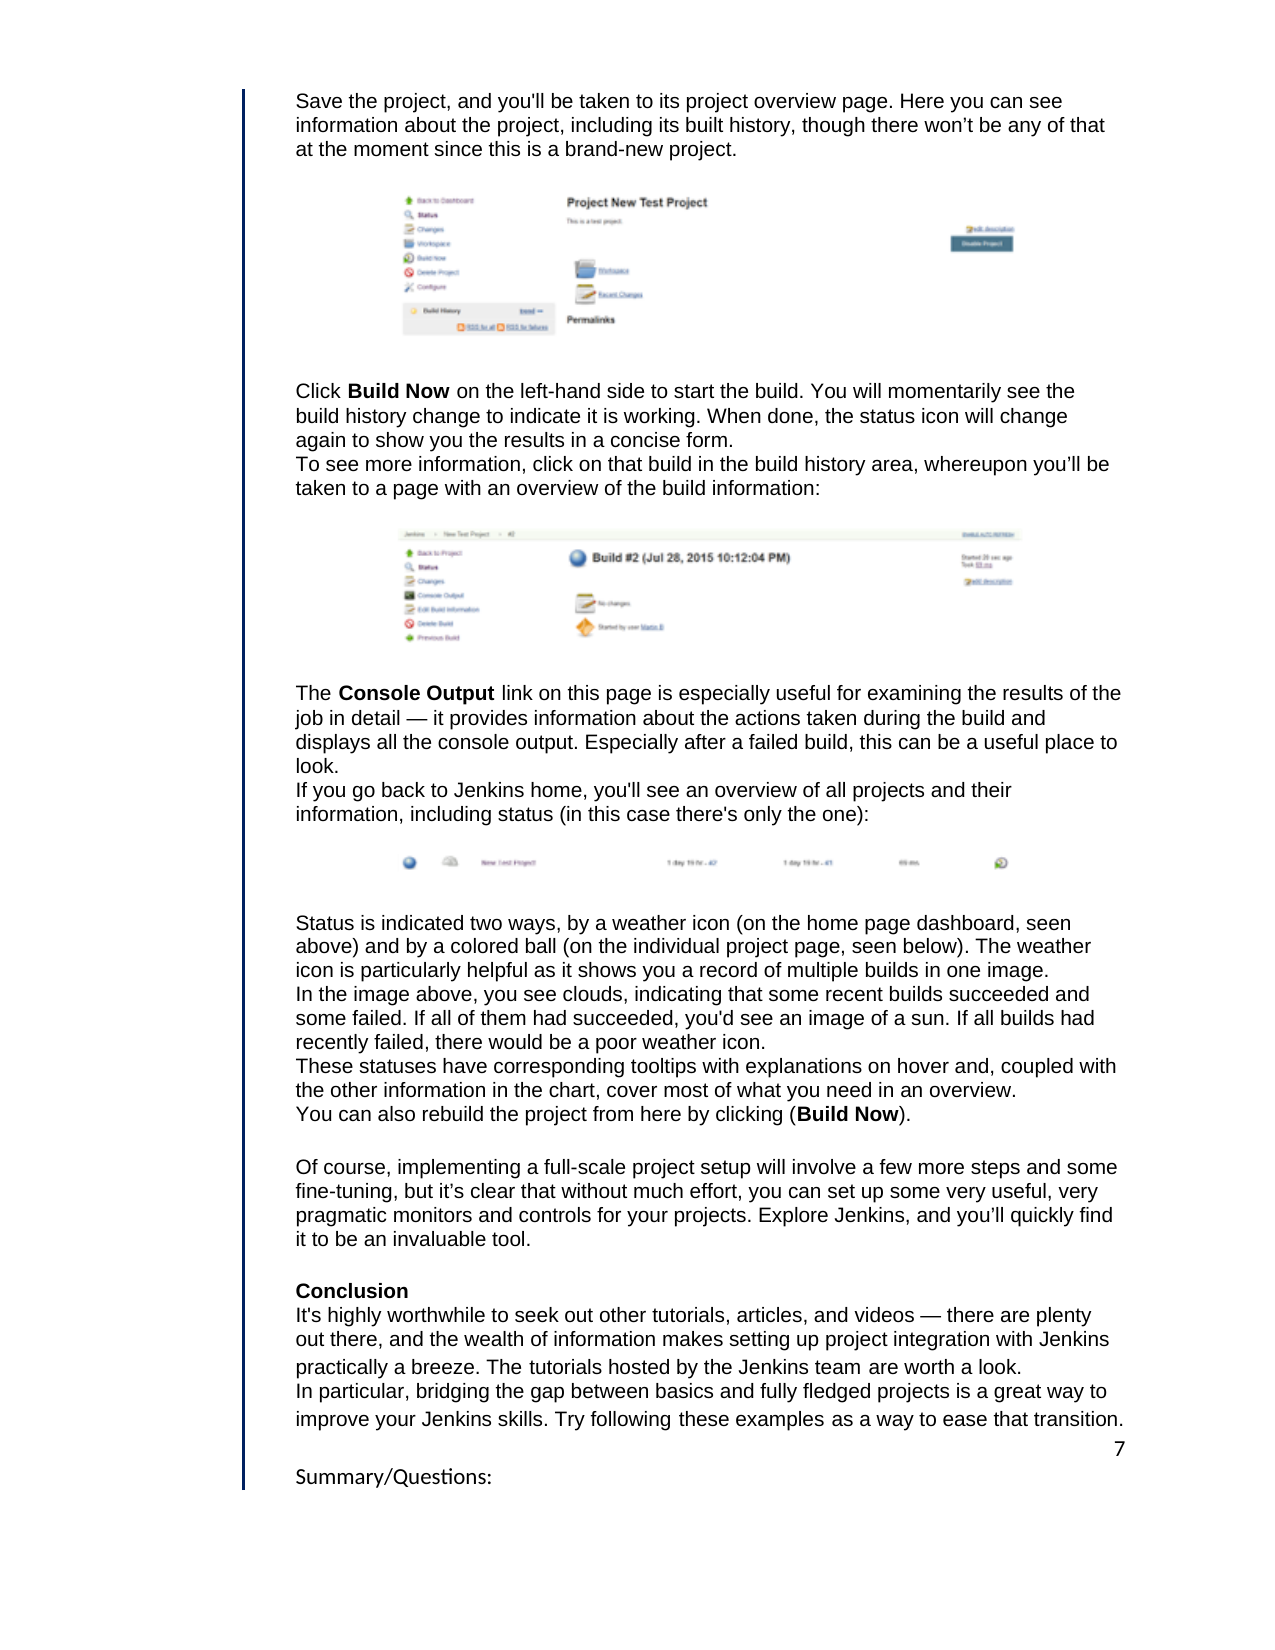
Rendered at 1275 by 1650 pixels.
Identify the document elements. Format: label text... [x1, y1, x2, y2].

text To see more information, click on that build in the build history area, whereupon you’ll be taken to a page with an overview of the build information: [295, 452, 1125, 500]
text Status is indicated two ways, by a weather icon (on the home page dashboard, seen above) and by a colored ball (on the individual project page, seen below). The weather icon is particularly helpful as it shows you a record of multiple builds in one image. [295, 910, 1125, 982]
text If you go back to Jenkins home, you'll see an overview of all projects and their information, including status (in this case there's only the one): [295, 778, 1125, 826]
text Click Build Now on the left-hand side to start the build. You will momentarily see the build history change to indicate it is working. When done, the status icon will change again to show you the results in a concise form. [295, 375, 1125, 452]
picture [397, 853, 1023, 873]
text Save the project, and you'll be taken to its project overview page. Here you can see information about the project, including its built history, though there won’t be any of that at the moment since this is a brand-new project. [295, 89, 1125, 161]
text In the image above, you see clouds, indicating that some recent builds succeeded and some failed. If all of them had succeeded, you'd see an image of a sun. If all builds had recently failed, there would be a poor weather icon. [295, 982, 1125, 1054]
text In particular, bridging the gap between basics and fully fledged projects is a great way to improve your Jenkins skills. Try following these examples as a way to ease that transition. [295, 1379, 1125, 1432]
text Conclusion [295, 1279, 1125, 1303]
text These statuses have corresponding tooltips with explanations on hover and, coupled with the other information in the chart, cover most of what you need in an overview. [295, 1054, 1125, 1102]
text It's highly worthwhile to seek out other tutorials, articles, and videos — there are plenty out there, and the wealth of information makes setting up project integration with Jenkins practically a breeze. The tutorials hosted by the Jenkins team are worth a look. [295, 1303, 1125, 1379]
picture [397, 188, 1023, 347]
text The Console Output link on this page is especially useful for examining the results of the job in detail — it provides information about the actions taken during the build and displays all the console output. Especially after a failed build, this can be a useful place to look. [295, 677, 1125, 778]
text Of course, implementing a full-scale project setup will involve a few more steps and some fine-tuning, but it’s clear that without much effort, you can set up some very useful, very pragmatic monitors and controls for your projects. Explore Jenkins, and you’ll quickly find it to be an invaluable tool. [295, 1154, 1125, 1250]
picture [397, 528, 1023, 649]
text You can also rebuild the project from here by clicking (Build Now). [295, 1102, 1125, 1126]
